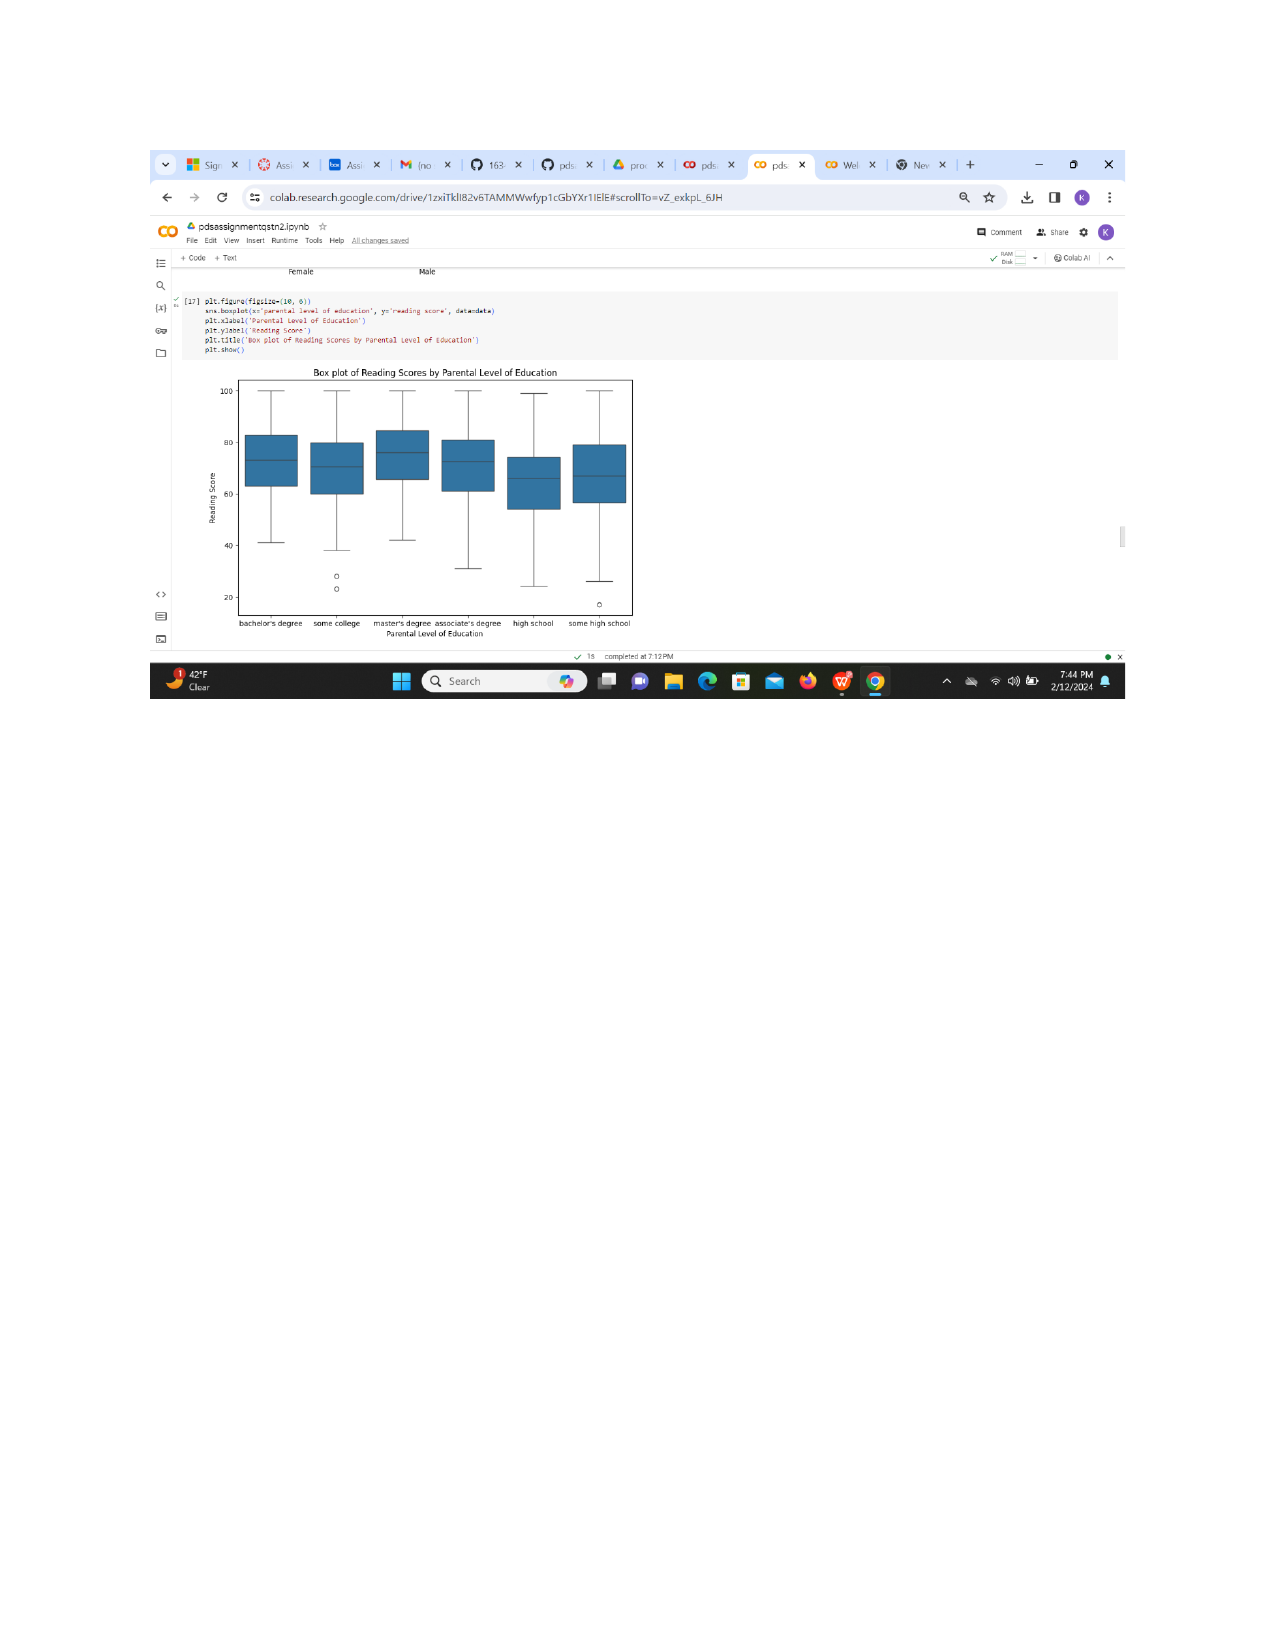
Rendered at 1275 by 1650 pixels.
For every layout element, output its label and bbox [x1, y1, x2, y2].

picture [150, 150, 1125, 699]
